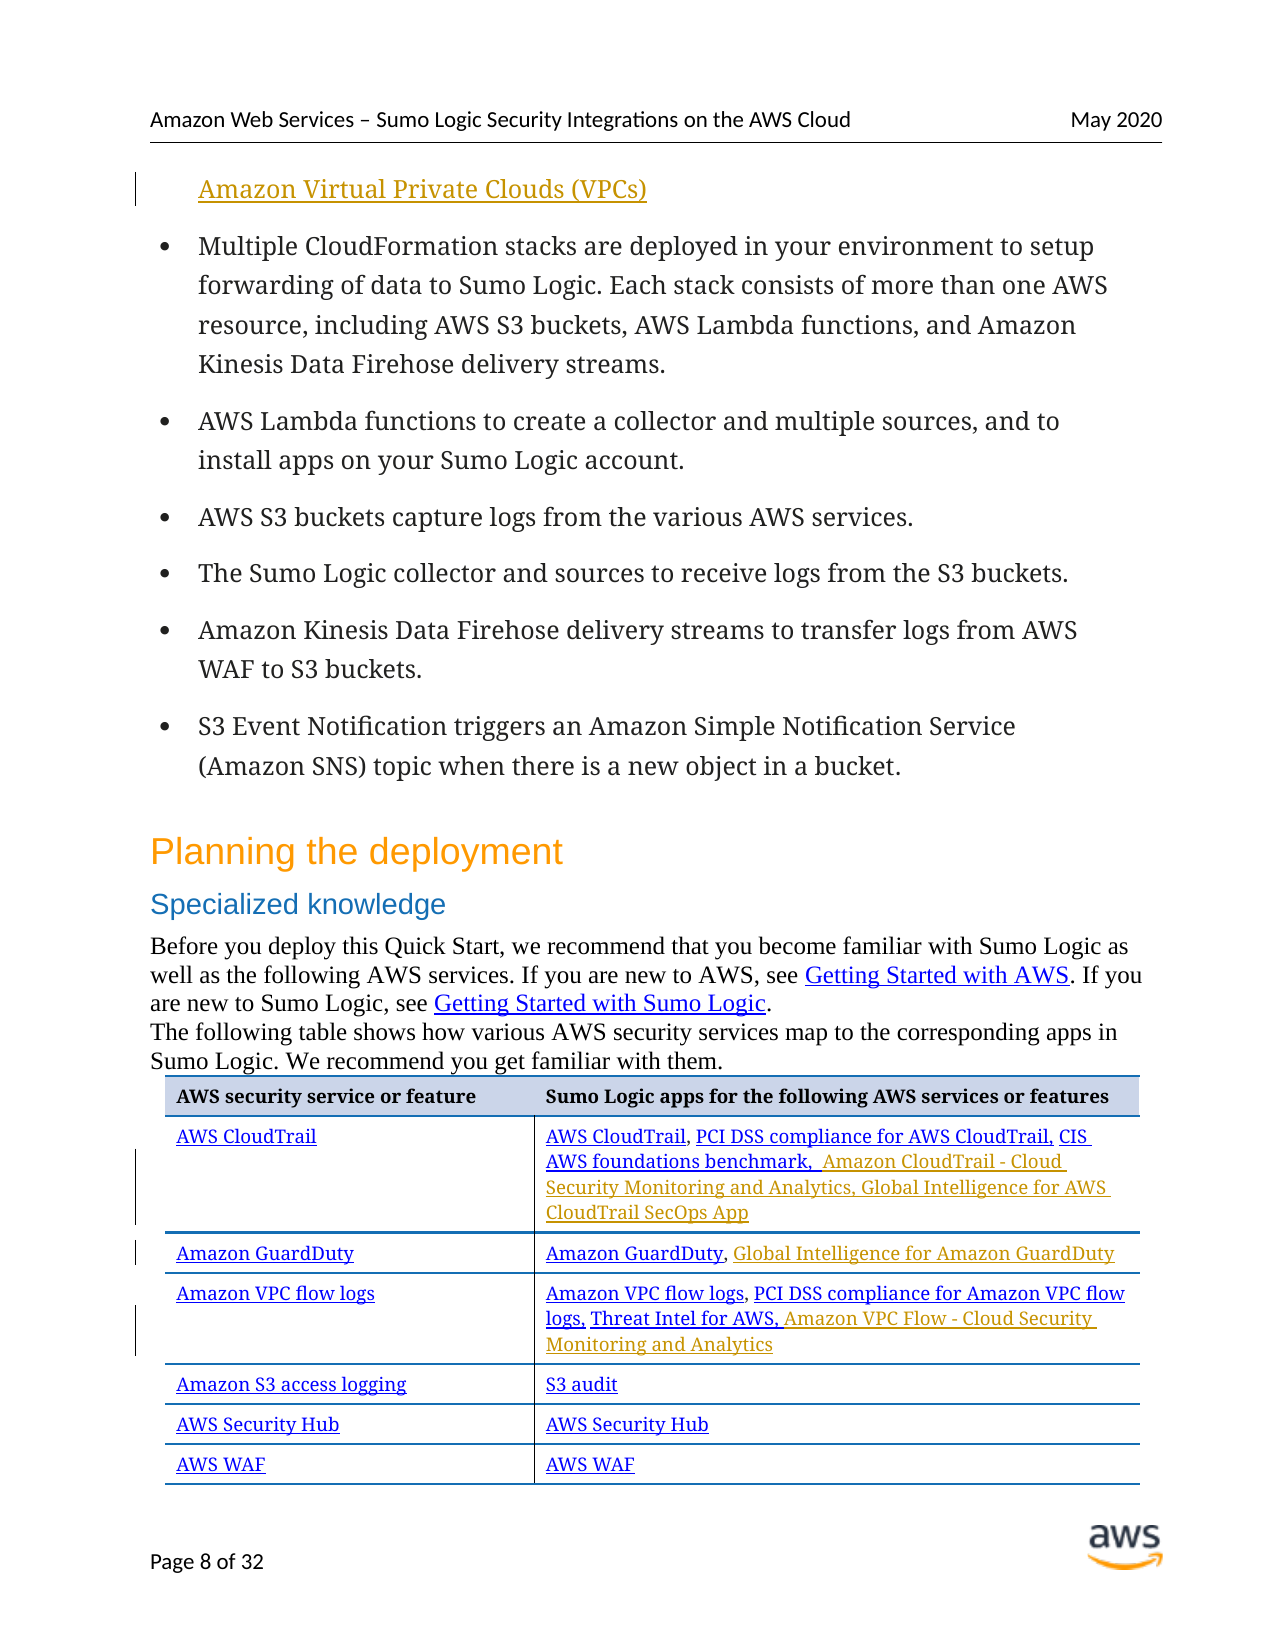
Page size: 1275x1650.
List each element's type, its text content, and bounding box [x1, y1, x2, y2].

list Multiple CloudFormation stacks are deployed in your environment to setup forwarding of data to Sumo Logic. Each stack consists of more than one AWS resource, including AWS S3 buckets, AWS Lambda functions, and Amazon Kinesis Data Firehose delivery streams. [160, 228, 1128, 381]
picture [1087, 1525, 1163, 1570]
table_cell S3 audit [535, 1365, 1139, 1403]
table_cell AWS Security Hub [535, 1405, 1139, 1443]
table_cell Amazon GuardDuty [165, 1234, 534, 1272]
subtitle Specialized knowledge [150, 887, 1162, 921]
list S3 Event Notification triggers an Amazon Simple Notification Service (Amazon SNS) topic when there is a new object in a bucket. [160, 709, 1128, 782]
list Amazon Kinesis Data Firehose delivery streams to transfer logs from AWS WAF to S3 buckets. [160, 613, 1128, 686]
table_cell AWS Security Hub [165, 1405, 534, 1443]
list The Sumo Logic collector and sources to receive logs from the S3 buckets. [160, 556, 1128, 590]
table_cell AWS CloudTrail [165, 1117, 534, 1231]
table_cell Amazon VPC flow logs [165, 1274, 534, 1363]
table_header AWS security service or feature [165, 1077, 534, 1115]
table_cell Amazon VPC flow logs, PCI DSS compliance for Amazon VPC flow logs, Threat Intel for AWS, [535, 1274, 1139, 1363]
subtitle Planning the deployment [150, 829, 1162, 872]
list AWS Lambda functions to create a collector and multiple sources, and to install apps on your Sumo Logic account. [160, 403, 1128, 477]
table_cell AWS WAF [535, 1445, 1139, 1483]
list AWS S3 buckets capture logs from the various AWS services. [160, 499, 1128, 533]
text The following table shows how various AWS security services map to the corresponding apps in Sumo Logic. We recommend you get familiar with them. [150, 1017, 1162, 1075]
table_cell AWS WAF [165, 1445, 534, 1483]
table_cell Amazon S3 access logging [165, 1365, 534, 1403]
table_cell Amazon GuardDuty, [535, 1234, 1139, 1272]
table_cell AWS CloudTrail, PCI DSS compliance for AWS CloudTrail, CIS AWS foundations benchmark, [535, 1117, 1139, 1231]
table_header Sumo Logic apps for the following AWS services or features [534, 1077, 1139, 1115]
text Before you deploy this Quick Start, we recommend that you become familiar with Sumo Logic as well as the following AWS services. If you are new to AWS, see Getting Started with AWS. If you are new to Sumo Logic, see Getting Started with Sumo Logic. [150, 931, 1162, 1017]
